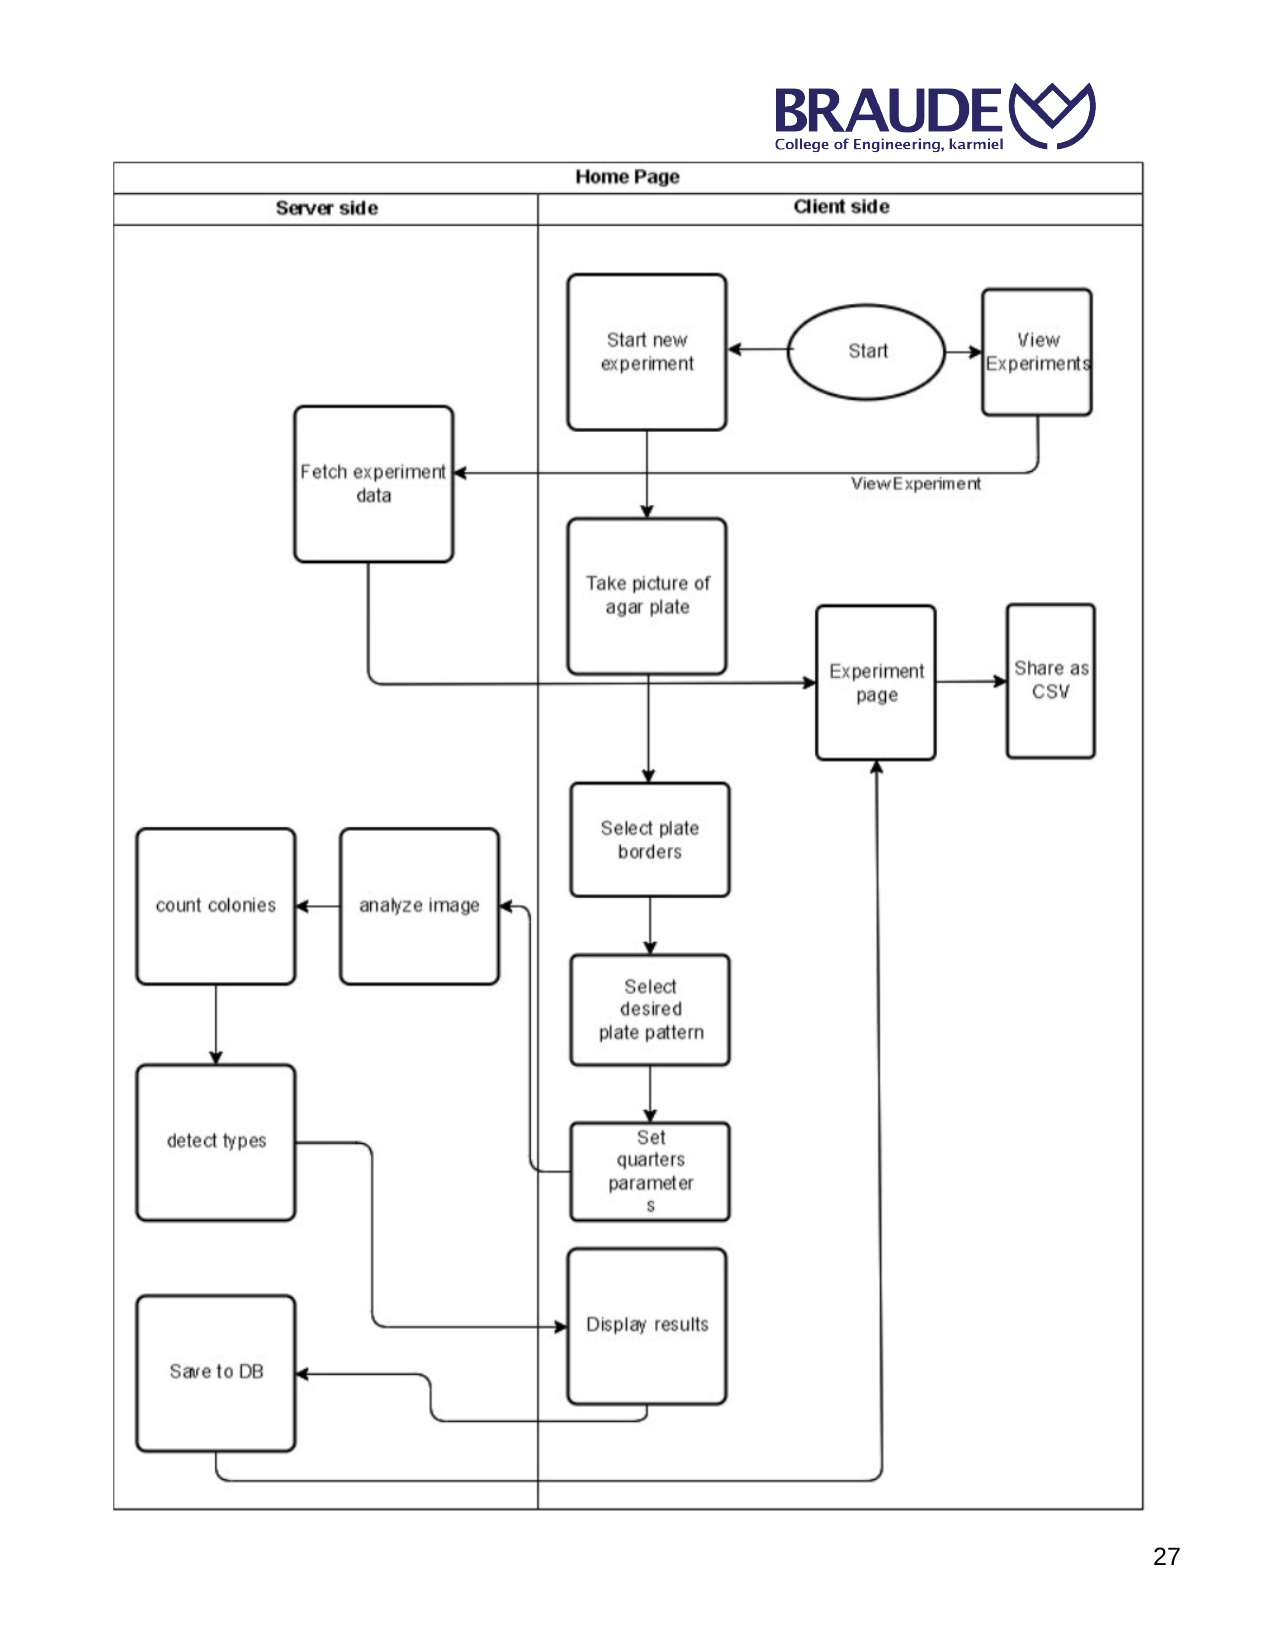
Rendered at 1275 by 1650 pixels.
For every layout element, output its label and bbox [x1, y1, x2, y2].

picture [757, 75, 1106, 157]
picture [114, 163, 1149, 1511]
